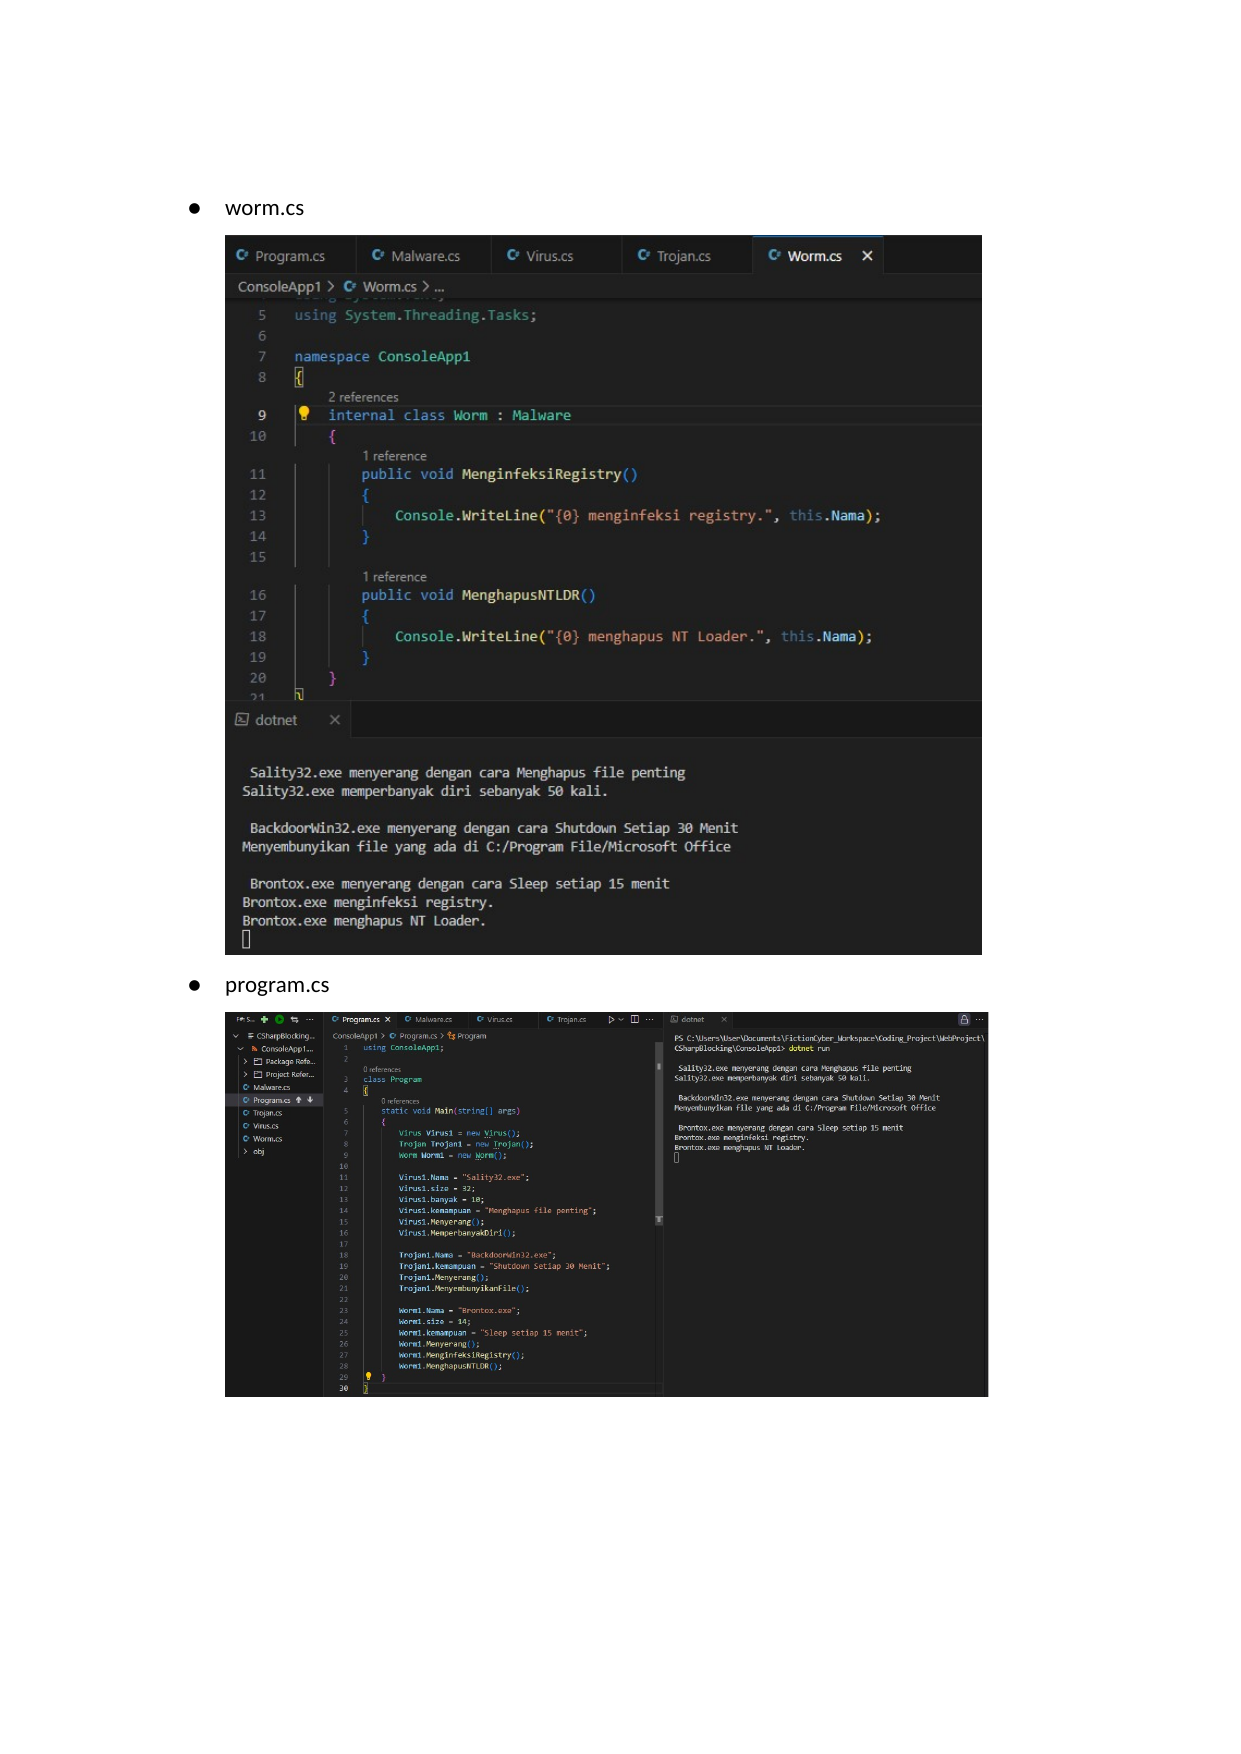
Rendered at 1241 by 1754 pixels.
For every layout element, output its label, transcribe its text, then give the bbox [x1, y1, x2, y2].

list program.cs [187, 970, 1095, 998]
picture [225, 235, 982, 955]
list worm.cs [187, 193, 1095, 221]
picture [225, 1012, 989, 1397]
